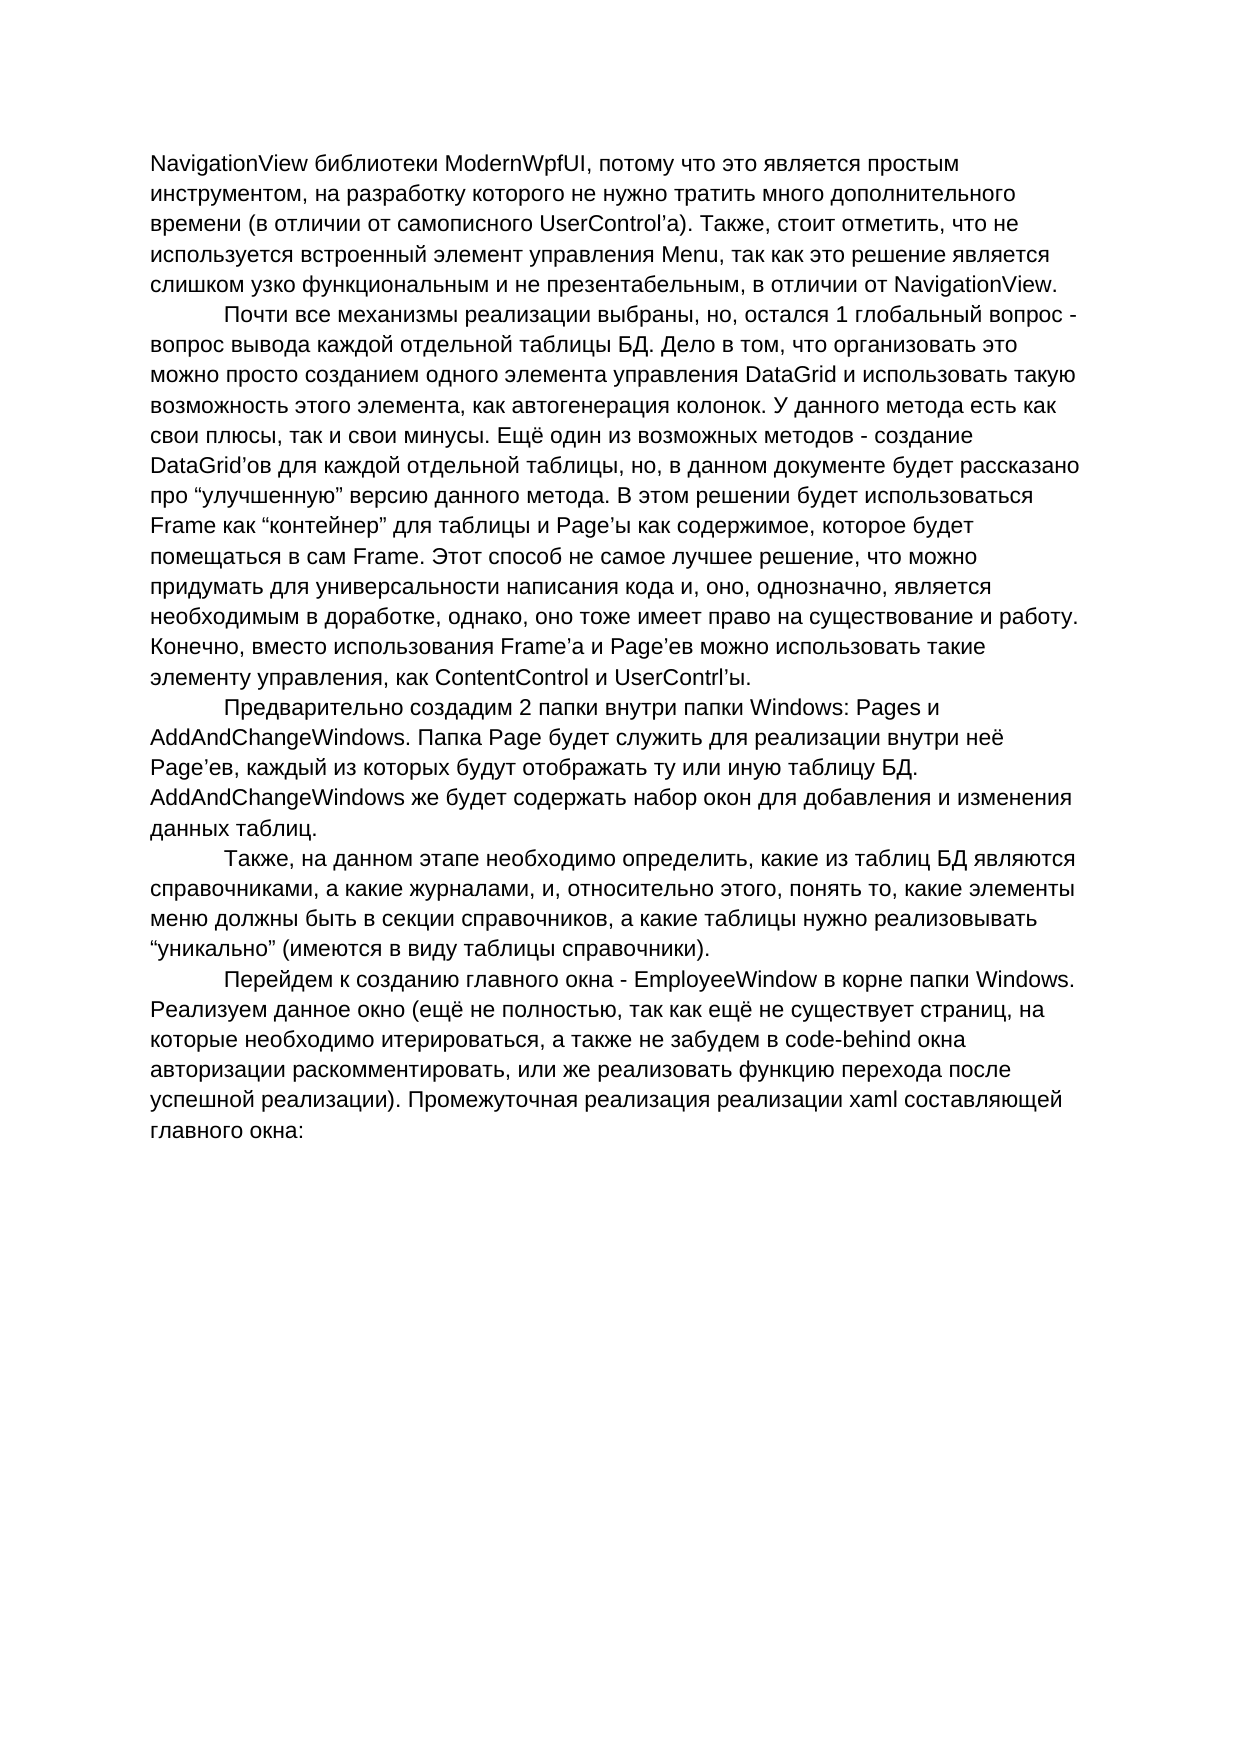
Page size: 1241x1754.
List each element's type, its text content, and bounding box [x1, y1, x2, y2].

text Почти все механизмы реализации выбраны, но, остался 1 глобальный вопрос - вопрос вывода каждой отдельной таблицы БД. Дело в том, что организовать это можно просто созданием одного элемента управления DataGrid и использовать такую возможность этого элемента, как автогенерация колонок. У данного метода есть как свои плюсы, так и свои минусы. Ещё один из возможных методов - создание DataGrid’ов для каждой отдельной таблицы, но, в данном документе будет рассказано про “улучшенную” версию данного метода. В этом решении будет использоваться Frame как “контейнер” для таблицы и Page’ы как содержимое, которое будет помещаться в сам Frame. Этот способ не самое лучшее решение, что можно придумать для универсальности написания кода и, оно, однозначно, является необходимым в доработке, однако, оно тоже имеет право на существование и работу. Конечно, вместо использования Frame’а и Page’ев можно использовать такие элементу управления, как ContentControl и UserContrl’ы. [150, 301, 1090, 690]
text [150, 150, 1090, 297]
text Также, на данном этапе необходимо определить, какие из таблиц БД являются справочниками, а какие журналами, и, относительно этого, понять то, какие элементы меню должны быть в секции справочников, а какие таблицы нужно реализовывать “уникально” (имеются в виду таблицы справочники). [150, 845, 1090, 962]
text Перейдем к созданию главного окна - EmployeeWindow в корне папки Windows. Реализуем данное окно (ещё не полностью, так как ещё не существует страниц, на которые необходимо итерироваться, а также не забудем в code-behind окна авторизации раскомментировать, или же реализовать функцию перехода после успешной реализации). Промежуточная реализация реализации xaml составляющей главного окна: [150, 966, 1090, 1143]
text Предварительно создадим 2 папки внутри папки Windows: Pages и AddAndChangeWindows. Папка Page будет служить для реализации внутри неё Page’ев, каждый из которых будут отображать ту или иную таблицу БД. AddAndChangeWindows же будет содержать набор окон для добавления и изменения данных таблиц. [150, 694, 1090, 841]
